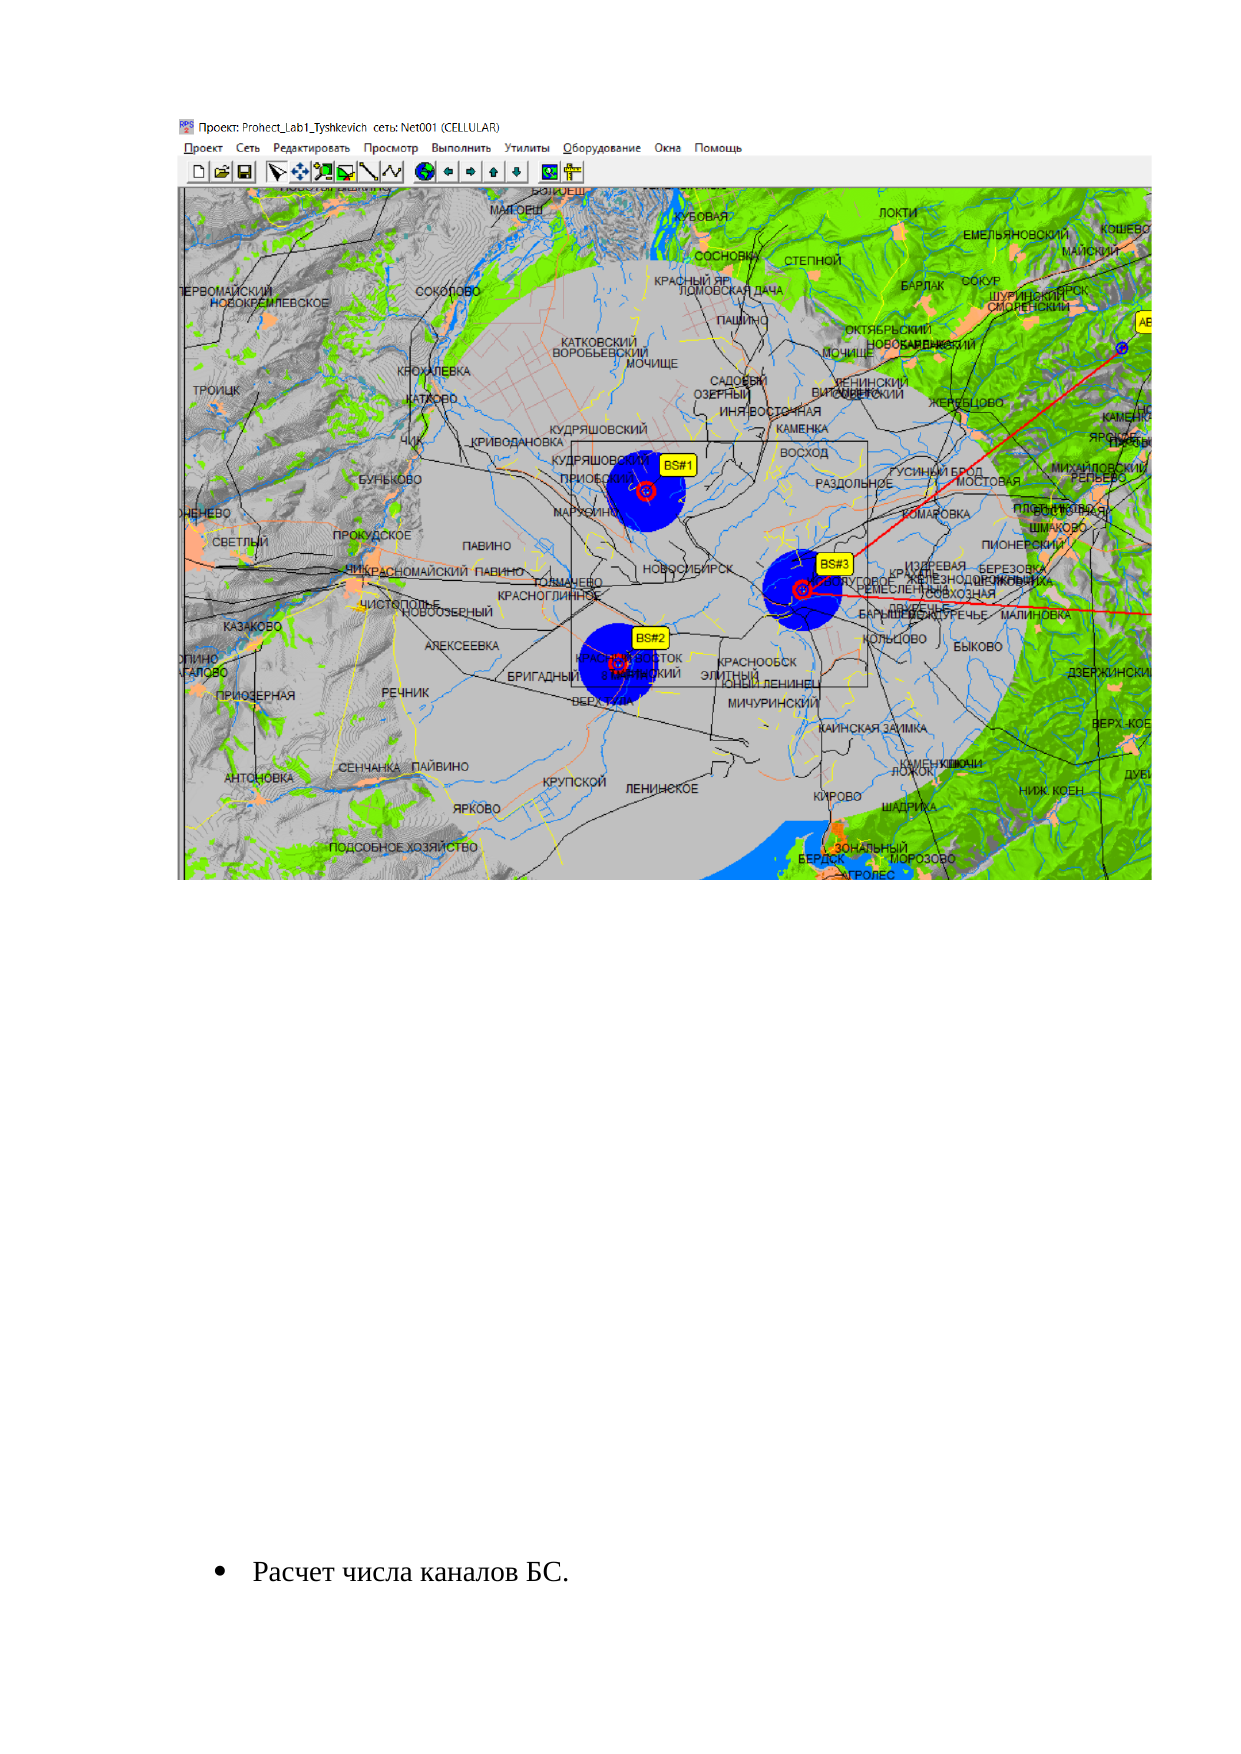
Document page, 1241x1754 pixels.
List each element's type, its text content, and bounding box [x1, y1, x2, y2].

picture [177, 118, 1152, 880]
list Расчет числа каналов БС. [215, 1554, 1152, 1588]
